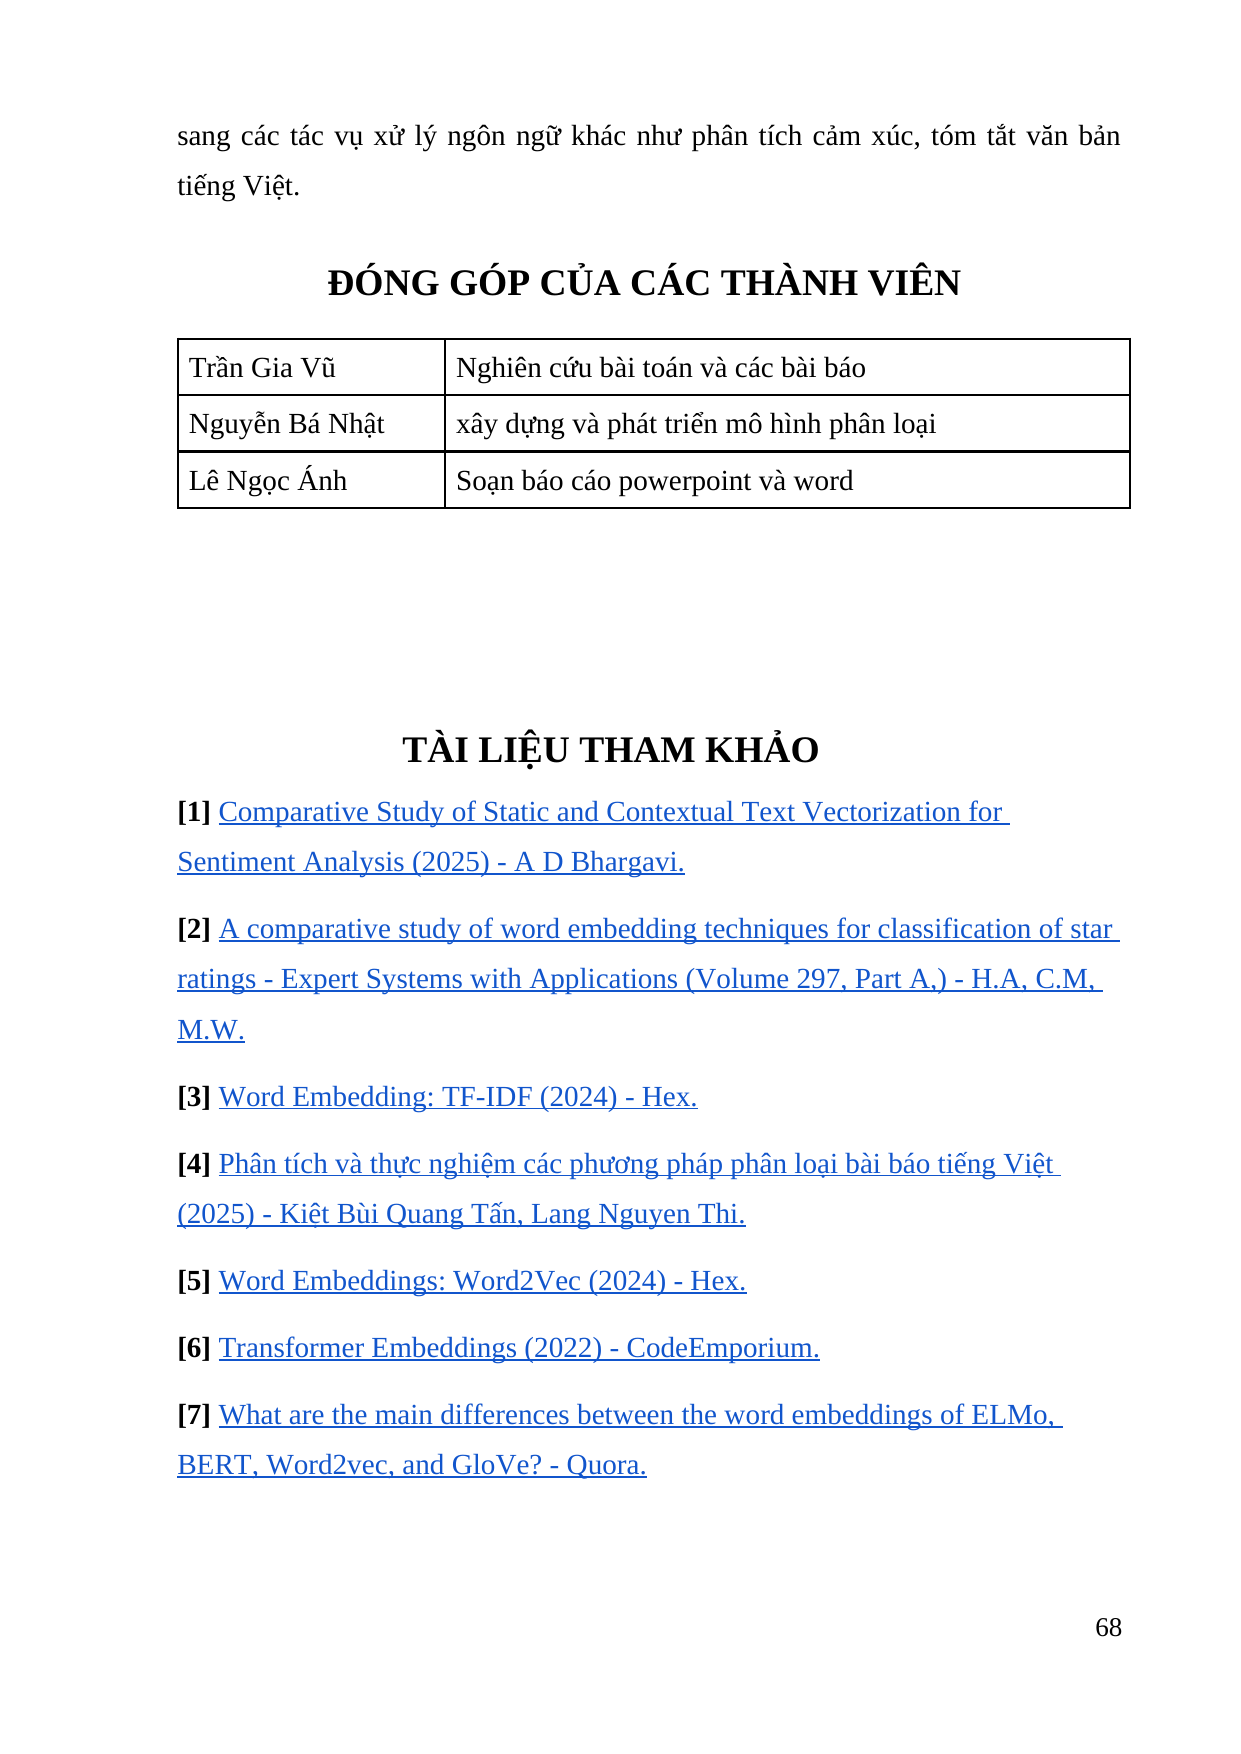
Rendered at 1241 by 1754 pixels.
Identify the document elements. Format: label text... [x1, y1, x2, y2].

table_cell xây dựng và phát triển mô hình phân loại [446, 396, 1129, 450]
text [2] A comparative study of word embedding techniques for classification of star ratings - Expert Systems with Applications (Volume 297, Part A,) - H.A, C.M, M.W. [177, 911, 1122, 1045]
text [6] Transformer Embeddings (2022) - CodeEmporium. [177, 1330, 1122, 1363]
table_cell Lê Ngọc Ánh [179, 453, 444, 507]
table_cell Soạn báo cáo powerpoint và word [446, 453, 1129, 507]
text [1] Comparative Study of Static and Contextual Text Vectorization for Sentiment Analysis (2025) - A D Bhargavi. [177, 794, 1122, 878]
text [177, 118, 1122, 202]
subtitle ĐÓNG GÓP CỦA CÁC THÀNH VIÊN [252, 260, 1122, 303]
text [3] Word Embedding: TF-IDF (2024) - Hex. [177, 1079, 1122, 1112]
text [5] Word Embeddings: Word2Vec (2024) - Hex. [177, 1263, 1122, 1297]
table_header Nghiên cứu bài toán và các bài báo [446, 340, 1129, 394]
text [7] What are the main differences between the word embeddings of ELMo, BERT, Word2vec, and GloVe? - Quora. [177, 1397, 1122, 1481]
table_cell Nguyễn Bá Nhật [179, 396, 444, 450]
table_header Trần Gia Vũ [179, 340, 444, 394]
text [4] Phân tích và thực nghiệm các phương pháp phân loại bài báo tiếng Việt (2025) - Kiệt Bùi Quang Tấn, Lang Nguyen Thi. [177, 1146, 1122, 1229]
subtitle TÀI LIỆU THAM KHẢO [327, 728, 1122, 771]
